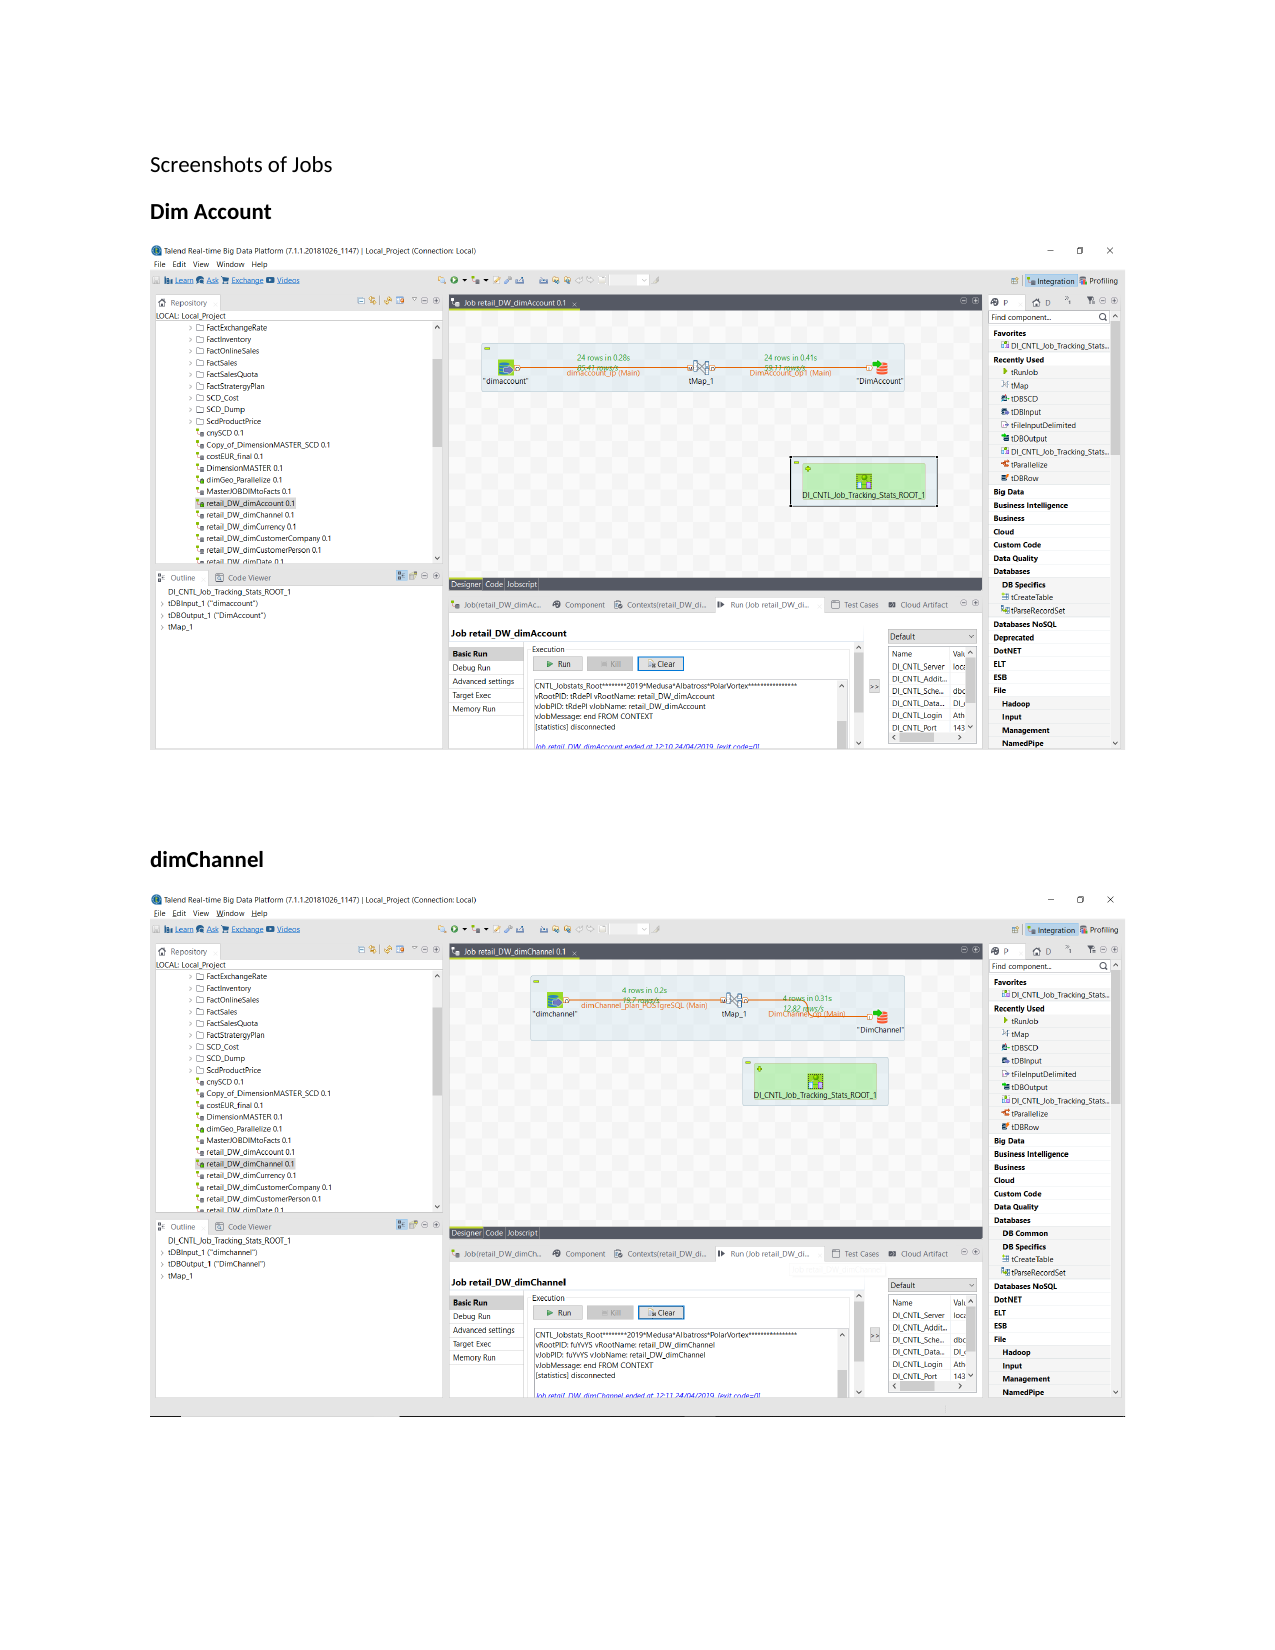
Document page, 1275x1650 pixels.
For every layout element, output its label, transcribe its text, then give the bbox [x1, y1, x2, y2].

text Screenshots of Jobs [150, 150, 1125, 178]
text Dim Account [150, 197, 1125, 225]
text dimChannel [150, 846, 1125, 873]
picture [150, 243, 1125, 750]
picture [150, 892, 1125, 1417]
